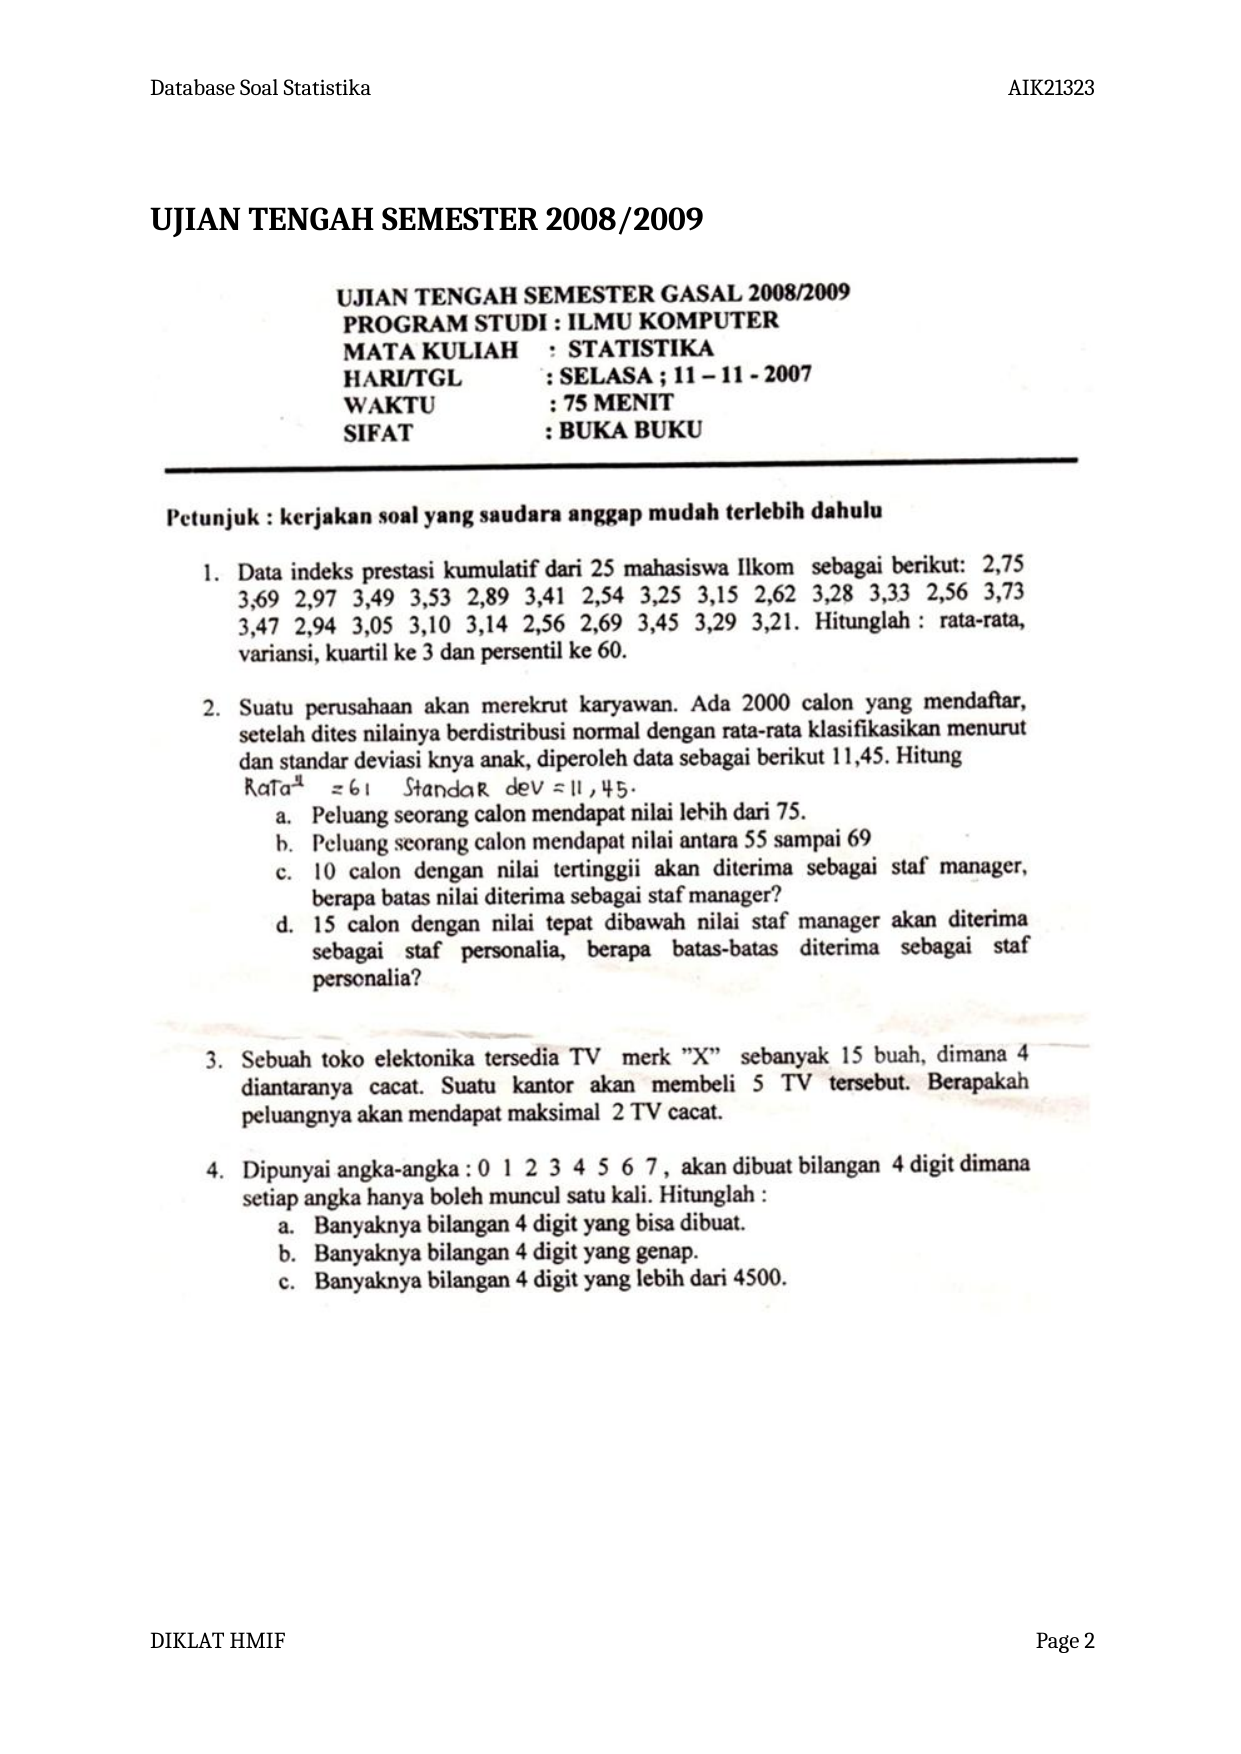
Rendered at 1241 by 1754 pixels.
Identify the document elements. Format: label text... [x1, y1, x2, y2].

subtitle UJIAN TENGAH SEMESTER 2008/2009 [150, 200, 1090, 238]
picture [150, 272, 1096, 1318]
